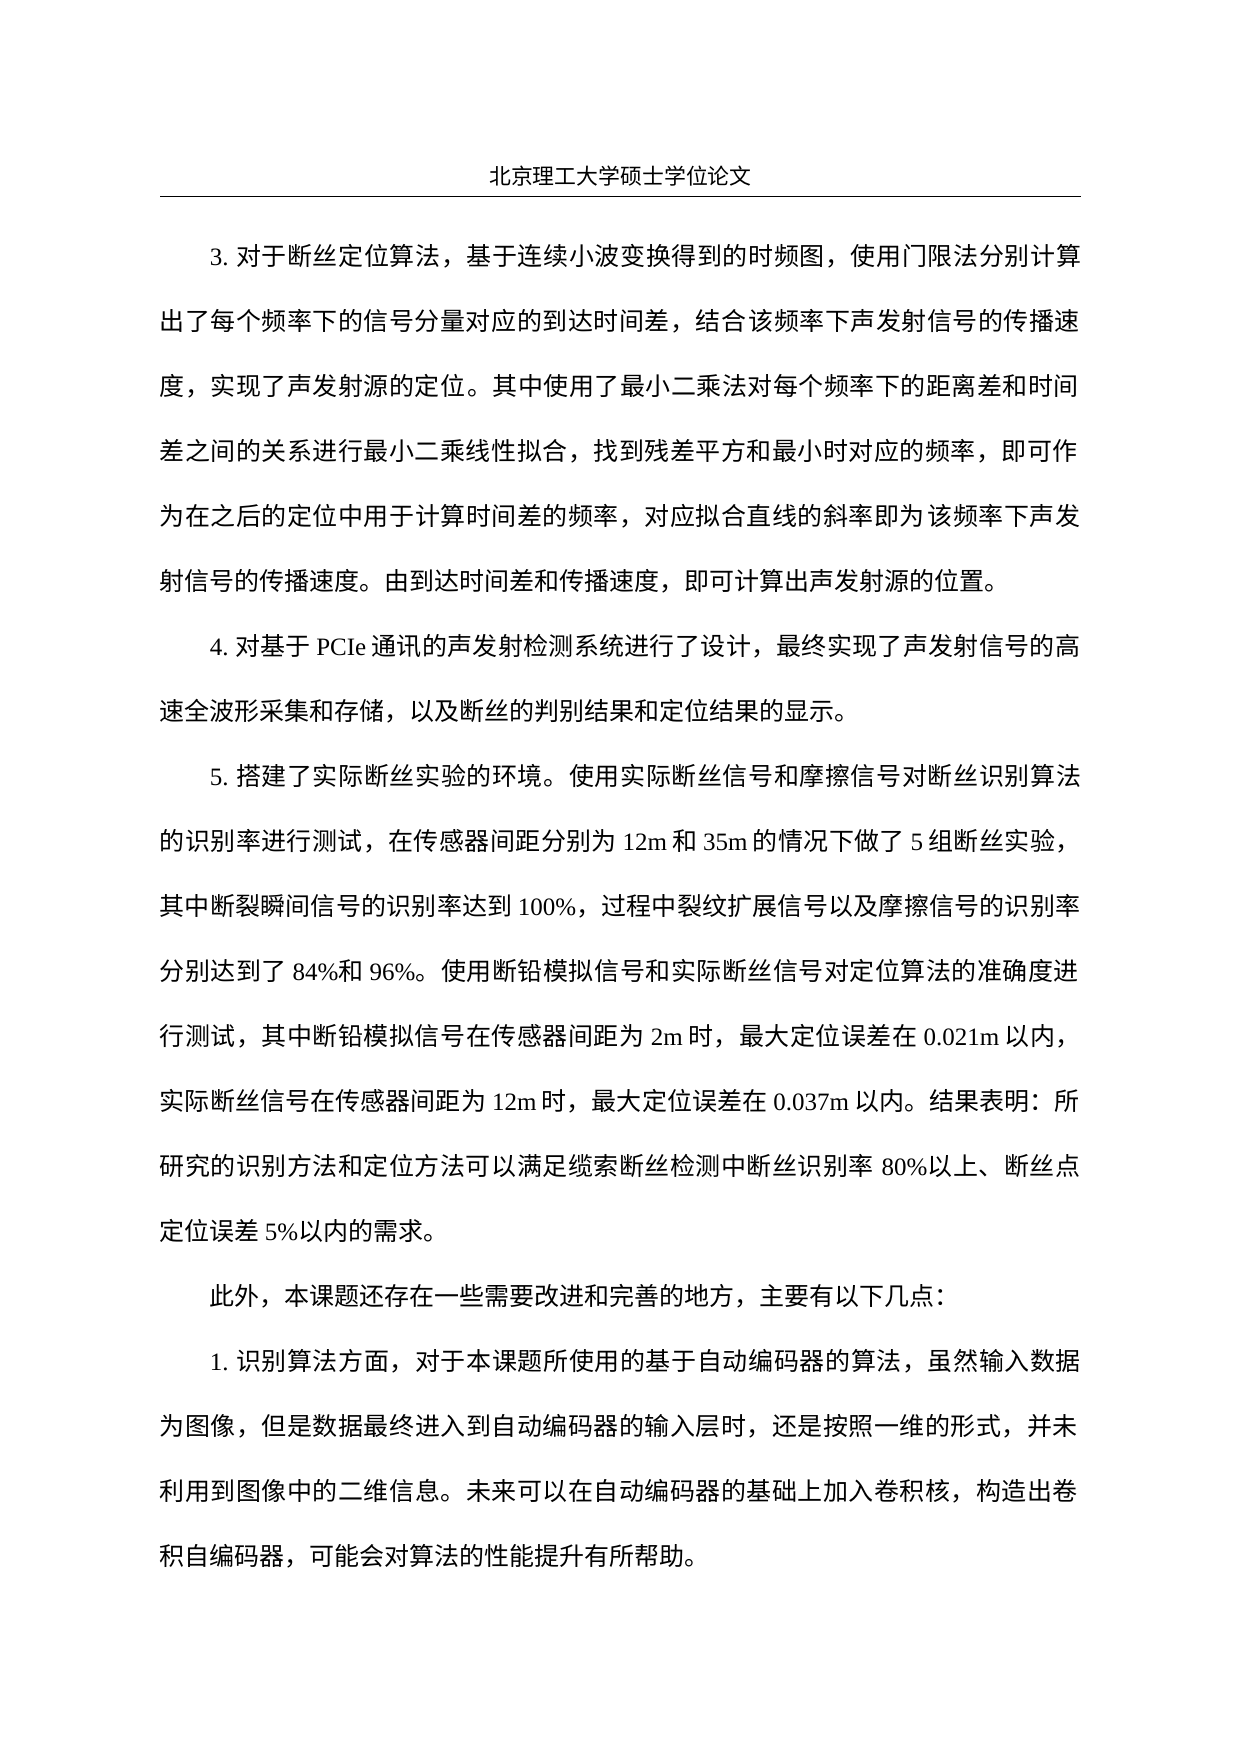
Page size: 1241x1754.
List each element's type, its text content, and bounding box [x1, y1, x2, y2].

list 1. 识别算法方面，对于本课题所使用的基于自动编码器的算法，虽然输入数据为图像，但是数据最终进入到自动编码器的输入层时，还是按照一维的形式，并未利用到图像中的二维信息。未来可以在自动编码器的基础上加入卷积核，构造出卷积自编码器，可能会对算法的性能提升有所帮助。 [159, 1327, 1081, 1587]
text 4. 对基于PCIe通讯的声发射检测系统进行了设计，最终实现了声发射信号的高速全波形采集和存储，以及断丝的判别结果和定位结果的显示。 [159, 612, 1081, 742]
text 5. 搭建了实际断丝实验的环境。使用实际断丝信号和摩擦信号对断丝识别算法的识别率进行测试，在传感器间距分别为12m和35m的情况下做了5组断丝实验，其中断裂瞬间信号的识别率达到100%，过程中裂纹扩展信号以及摩擦信号的识别率分别达到了84%和96%。使用断铅模拟信号和实际断丝信号对定位算法的准确度进行测试，其中断铅模拟信号在传感器间距为2m时，最大定位误差在0.021m以内，实际断丝信号在传感器间距为12m时，最大定位误差在0.037m以内。结果表明：所研究的识别方法和定位方法可以满足缆索断丝检测中断丝识别率80%以上、断丝点定位误差5%以内的需求。 [159, 742, 1081, 1262]
text 此外，本课题还存在一些需要改进和完善的地方，主要有以下几点： [159, 1262, 1081, 1327]
text 3. 对于断丝定位算法，基于连续小波变换得到的时频图，使用门限法分别计算出了每个频率下的信号分量对应的到达时间差，结合该频率下声发射信号的传播速度，实现了声发射源的定位。其中使用了最小二乘法对每个频率下的距离差和时间差之间的关系进行最小二乘线性拟合，找到残差平方和最小时对应的频率，即可作为在之后的定位中用于计算时间差的频率，对应拟合直线的斜率即为该频率下声发射信号的传播速度。由到达时间差和传播速度，即可计算出声发射源的位置。 [159, 222, 1081, 612]
